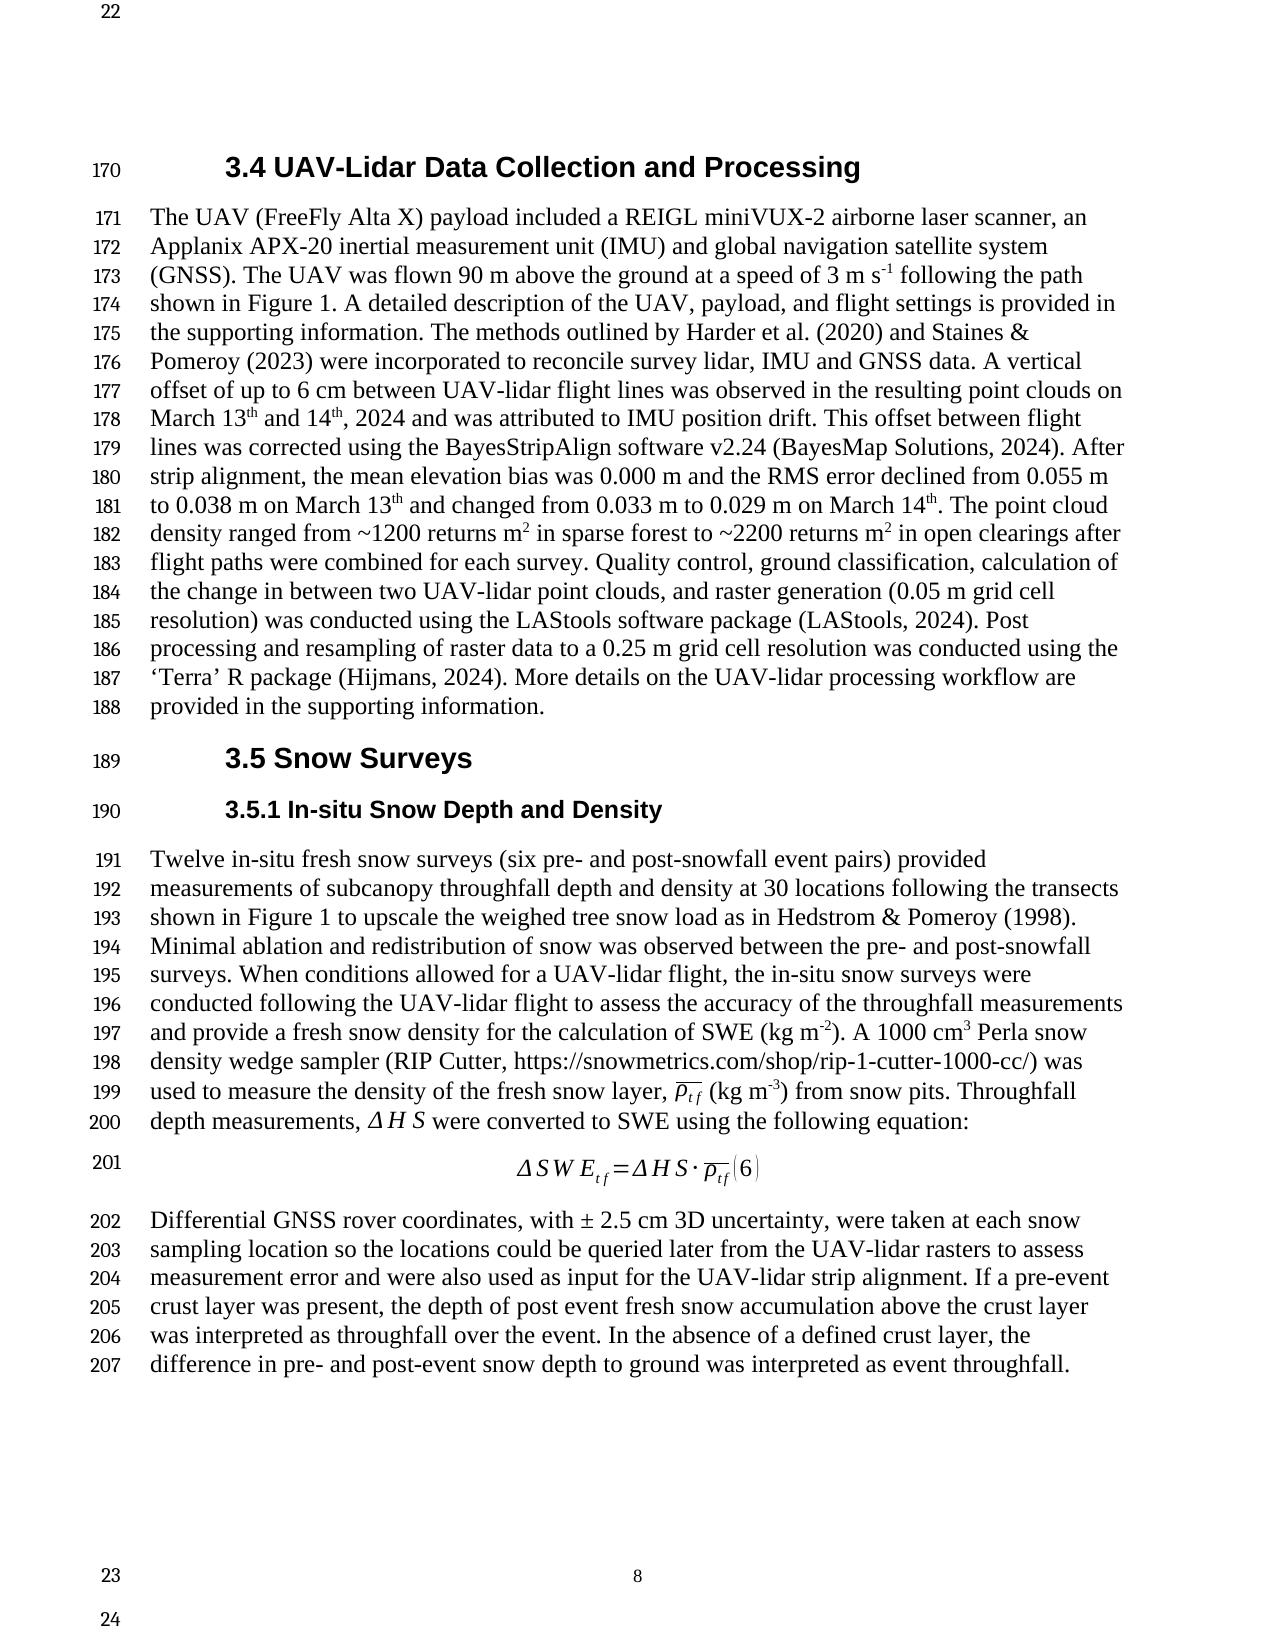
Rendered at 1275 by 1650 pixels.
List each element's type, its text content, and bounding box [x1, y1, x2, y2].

text Differential GNSS rover coordinates, with ± 2.5 cm 3D uncertainty, were taken at each snow sampling location so the locations could be queried later from the UAV-lidar rasters to assess measurement error and were also used as input for the UAV-lidar strip alignment. If a pre-event crust layer was present, the depth of post event fresh snow accumulation above the crust layer was interpreted as throughfall over the event. In the absence of a defined crust layer, the difference in pre- and post-event snow depth to ground was interpreted as event throughfall. [150, 1205, 1125, 1377]
text Twelve in-situ fresh snow surveys (six pre- and post-snowfall event pairs) provided measurements of subcanopy throughfall depth and density at 30 locations following the transects shown in Figure 1 to upscale the weighed tree snow load as in Hedstrom & Pomeroy (1998). Minimal ablation and redistribution of snow was observed between the pre- and post-snowfall surveys. When conditions allowed for a UAV-lidar flight, the in-situ snow surveys were conducted following the UAV-lidar flight to assess the accuracy of the throughfall measurements and provide a fresh snow density for the calculation of SWE (kg m-2). A 1000 cm3 Perla snow density wedge sampler (RIP Cutter, https://snowmetrics.com/shop/rip-1-cutter-1000-cc/) was used to measure the density of the fresh snow layer, (kg m-3) from snow pits. Throughfall depth measurements, were converted to SWE using the following equation: [150, 844, 1125, 1135]
subtitle 3.4 UAV-Lidar Data Collection and Processing [150, 150, 1125, 183]
subtitle 3.5 Snow Surveys [150, 741, 1125, 774]
subtitle 3.5.1 In-situ Snow Depth and Density [150, 795, 1125, 824]
text The UAV (FreeFly Alta X) payload included a REIGL miniVUX-2 airborne laser scanner, an Applanix APX-20 inertial measurement unit (IMU) and global navigation satellite system (GNSS). The UAV was flown 90 m above the ground at a speed of 3 m s-1 following the path shown in Figure 1. A detailed description of the UAV, payload, and flight settings is provided in the supporting information. The methods outlined by Harder et al. (2020) and Staines & Pomeroy (2023) were incorporated to reconcile survey lidar, IMU and GNSS data. A vertical offset of up to 6 cm between UAV-lidar flight lines was observed in the resulting point clouds on March 13th and 14th, 2024 and was attributed to IMU position drift. This offset between flight lines was corrected using the BayesStripAlign software v2.24 (BayesMap Solutions, 2024). After strip alignment, the mean elevation bias was 0.000 m and the RMS error declined from 0.055 m to 0.038 m on March 13th and changed from 0.033 m to 0.029 m on March 14th. The point cloud density ranged from ~1200 returns m2 in sparse forest to ~2200 returns m2 in open clearings after flight paths were combined for each survey. Quality control, ground classification, calculation of the change in between two UAV-lidar point clouds, and raster generation (0.05 m grid cell resolution) was conducted using the LAStools software package (LAStools, 2024). Post processing and resampling of raster data to a 0.25 m grid cell resolution was conducted using the ‘Terra’ R package (Hijmans, 2024). More details on the UAV-lidar processing workflow are provided in the supporting information. [150, 202, 1125, 720]
